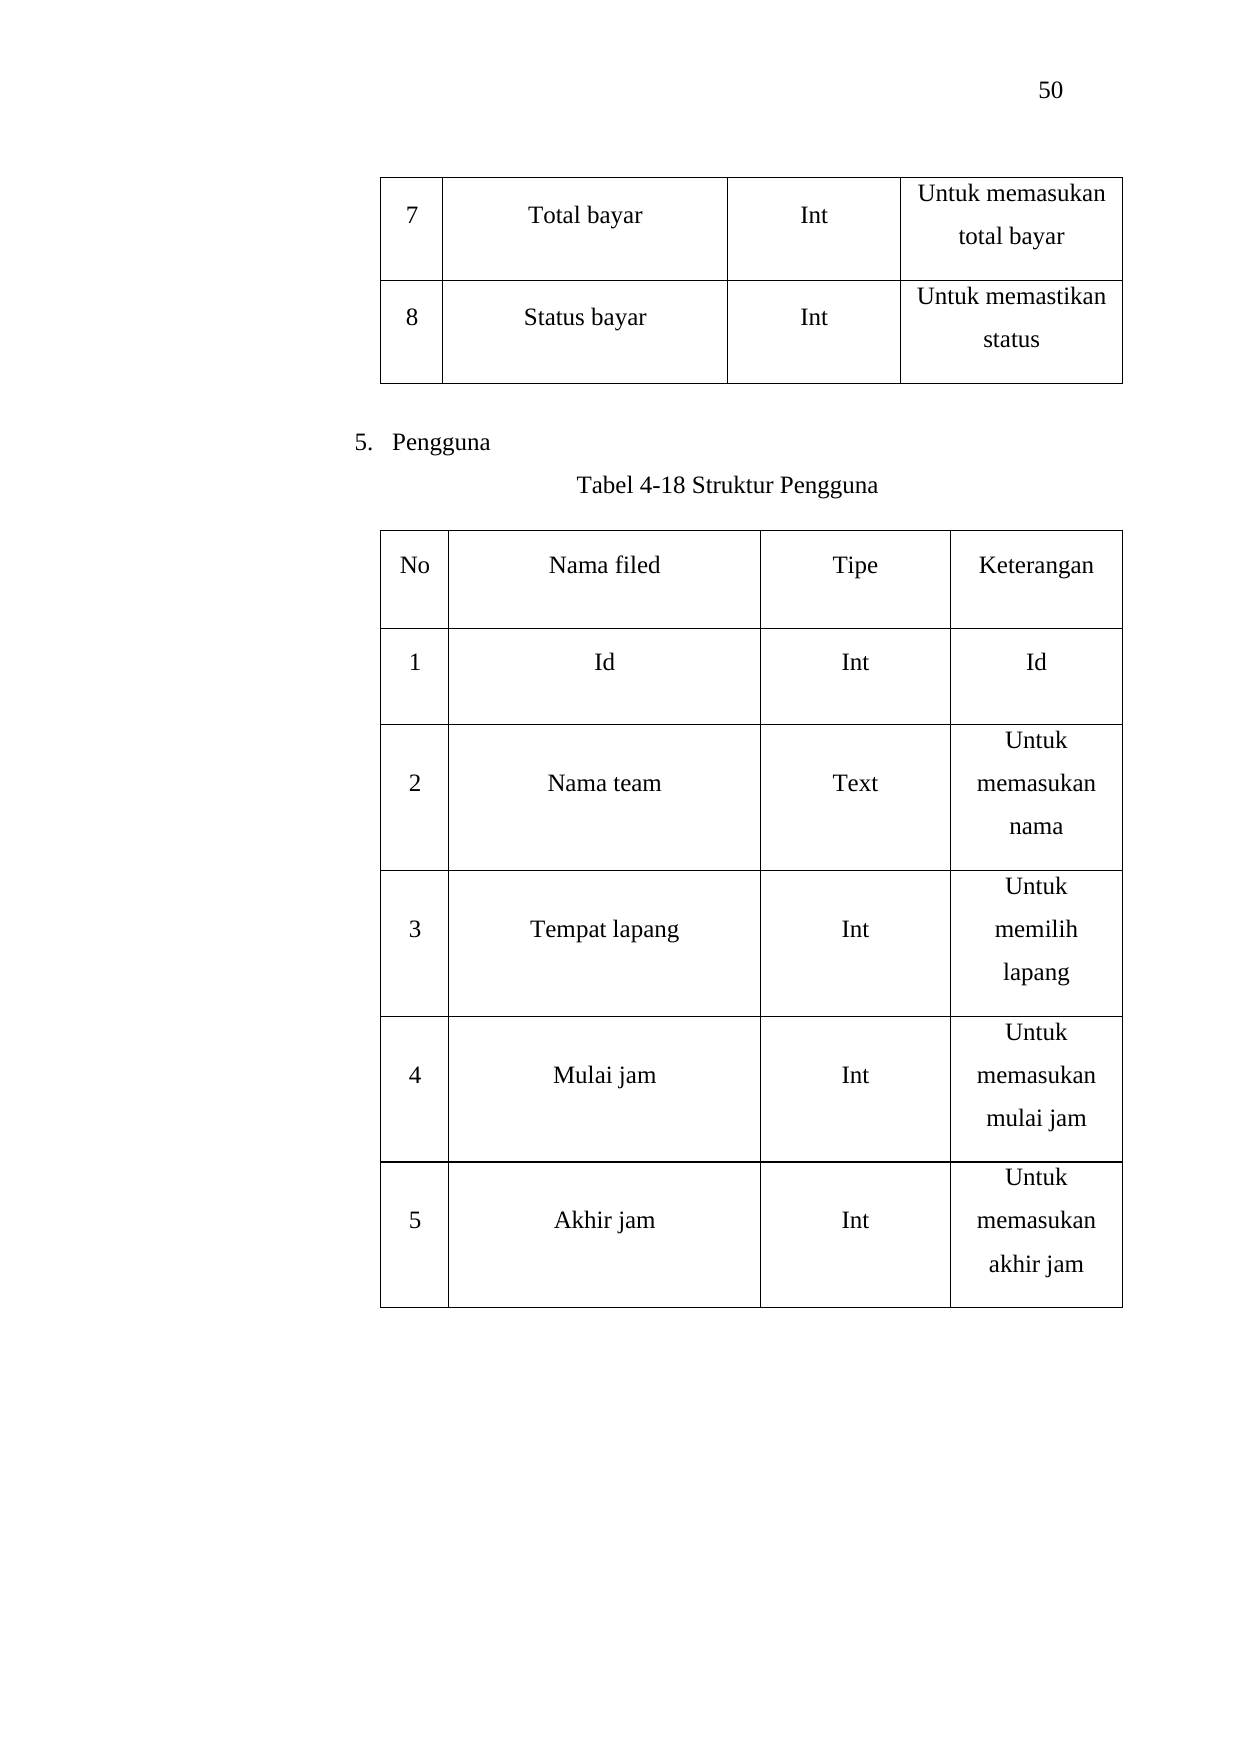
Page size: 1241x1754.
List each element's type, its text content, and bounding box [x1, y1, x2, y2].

table_cell Nama team [449, 725, 760, 870]
table_cell 7 [381, 178, 442, 280]
table_cell 8 [381, 281, 442, 383]
table_cell Int [761, 871, 950, 1016]
table_cell Status bayar [443, 281, 727, 383]
table_cell 5 [381, 1163, 448, 1307]
table_cell Int [761, 1163, 950, 1307]
table_cell Akhir jam [449, 1163, 760, 1307]
table_cell Text [761, 725, 950, 870]
table_cell 1 [381, 629, 448, 724]
table_cell Int [728, 281, 900, 383]
table_cell 2 [381, 725, 448, 870]
table_cell Untuk memastikan status [901, 281, 1122, 383]
table_cell Int [761, 629, 950, 724]
table_cell 3 [381, 871, 448, 1016]
table_header Tipe [761, 531, 950, 628]
table_cell Untuk memasukan total bayar [901, 178, 1122, 280]
table_cell Mulai jam [449, 1017, 760, 1161]
table_header No [381, 531, 448, 628]
table_cell Id [951, 629, 1122, 724]
table_cell Untuk memilih lapang [951, 871, 1122, 1016]
table_cell 4 [381, 1017, 448, 1161]
table_cell Tempat lapang [449, 871, 760, 1016]
list Pengguna [354, 427, 1063, 456]
table_cell Total bayar [443, 178, 727, 280]
table_header Keterangan [951, 531, 1122, 628]
list Tabel 4-18 Struktur Pengguna [392, 470, 1063, 499]
table_cell Int [761, 1017, 950, 1161]
table_cell Untuk memasukan nama [951, 725, 1122, 870]
table_cell Untuk memasukan akhir jam [951, 1163, 1122, 1307]
table_header Nama filed [449, 531, 760, 628]
table_cell Int [728, 178, 900, 280]
table_cell Untuk memasukan mulai jam [951, 1017, 1122, 1161]
table_cell Id [449, 629, 760, 724]
